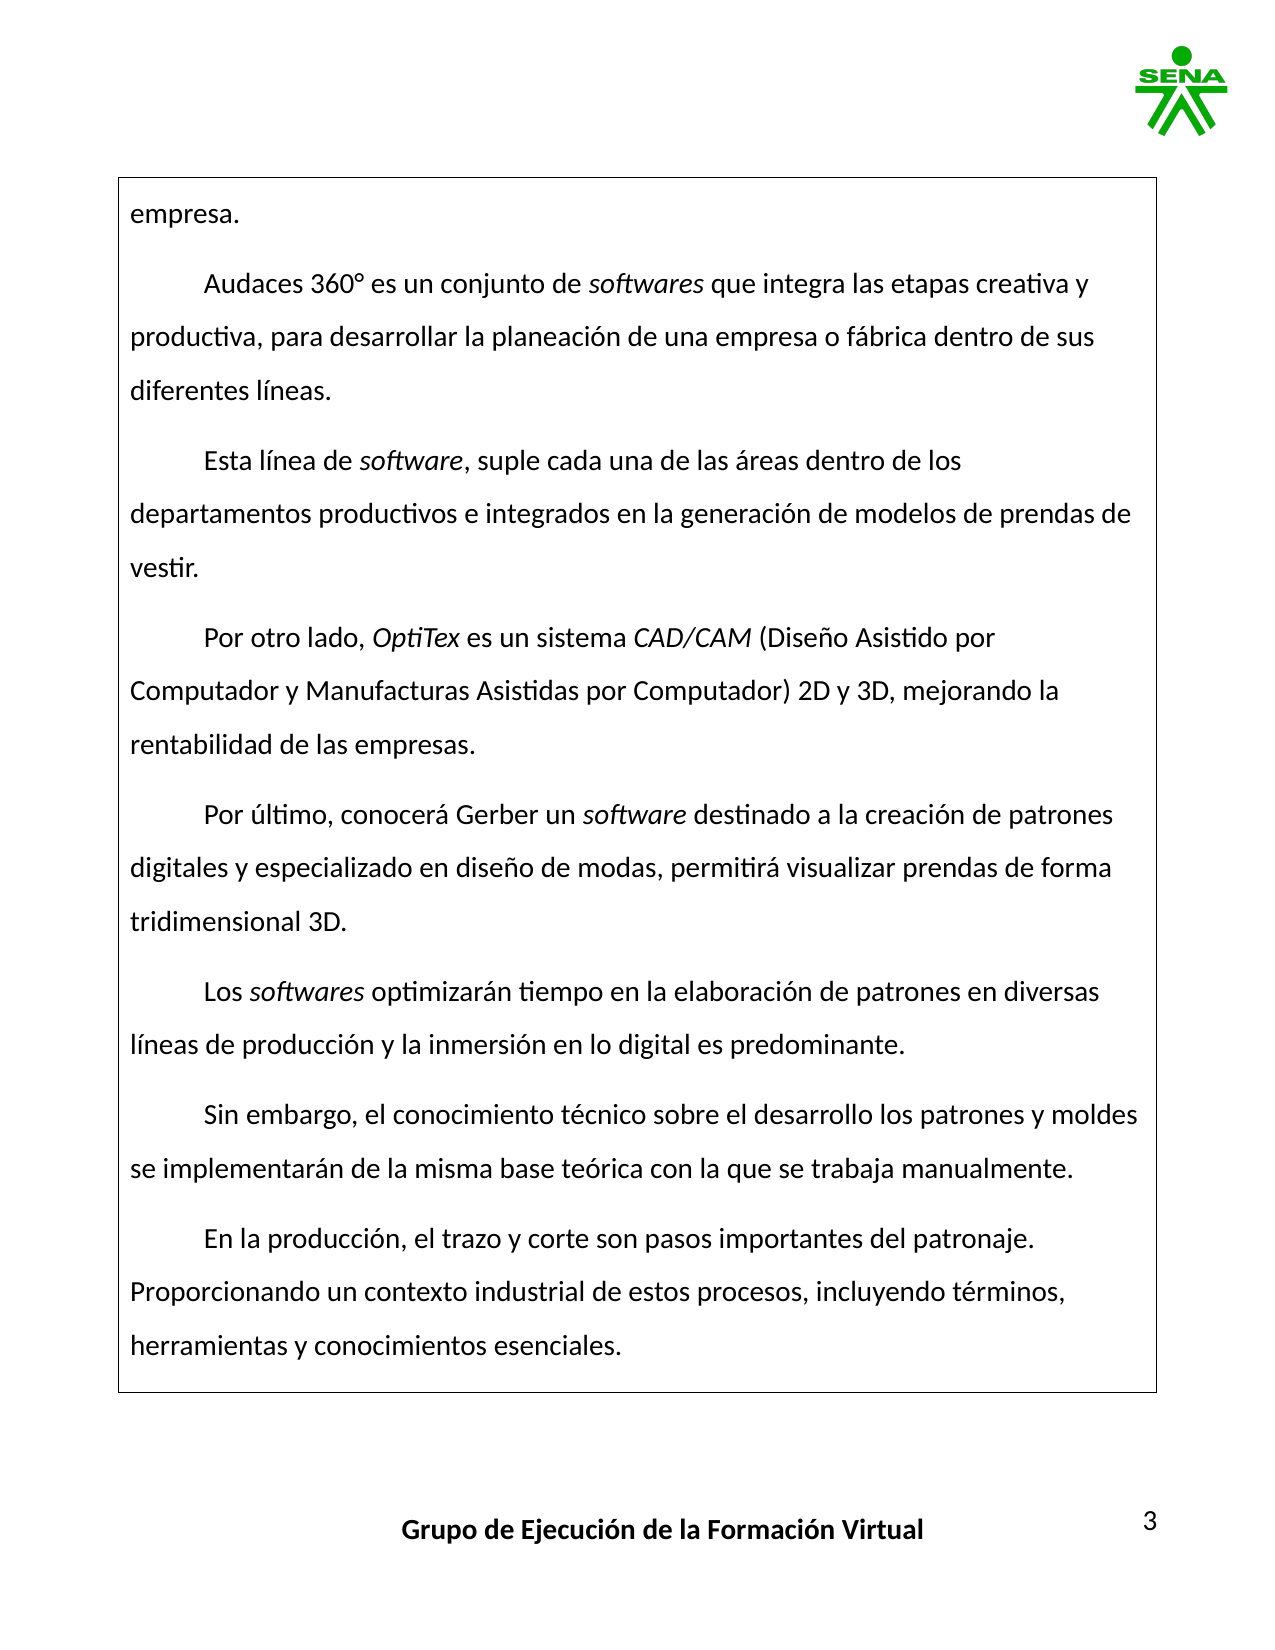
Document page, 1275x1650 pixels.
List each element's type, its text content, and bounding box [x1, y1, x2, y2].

picture [1135, 46, 1228, 136]
